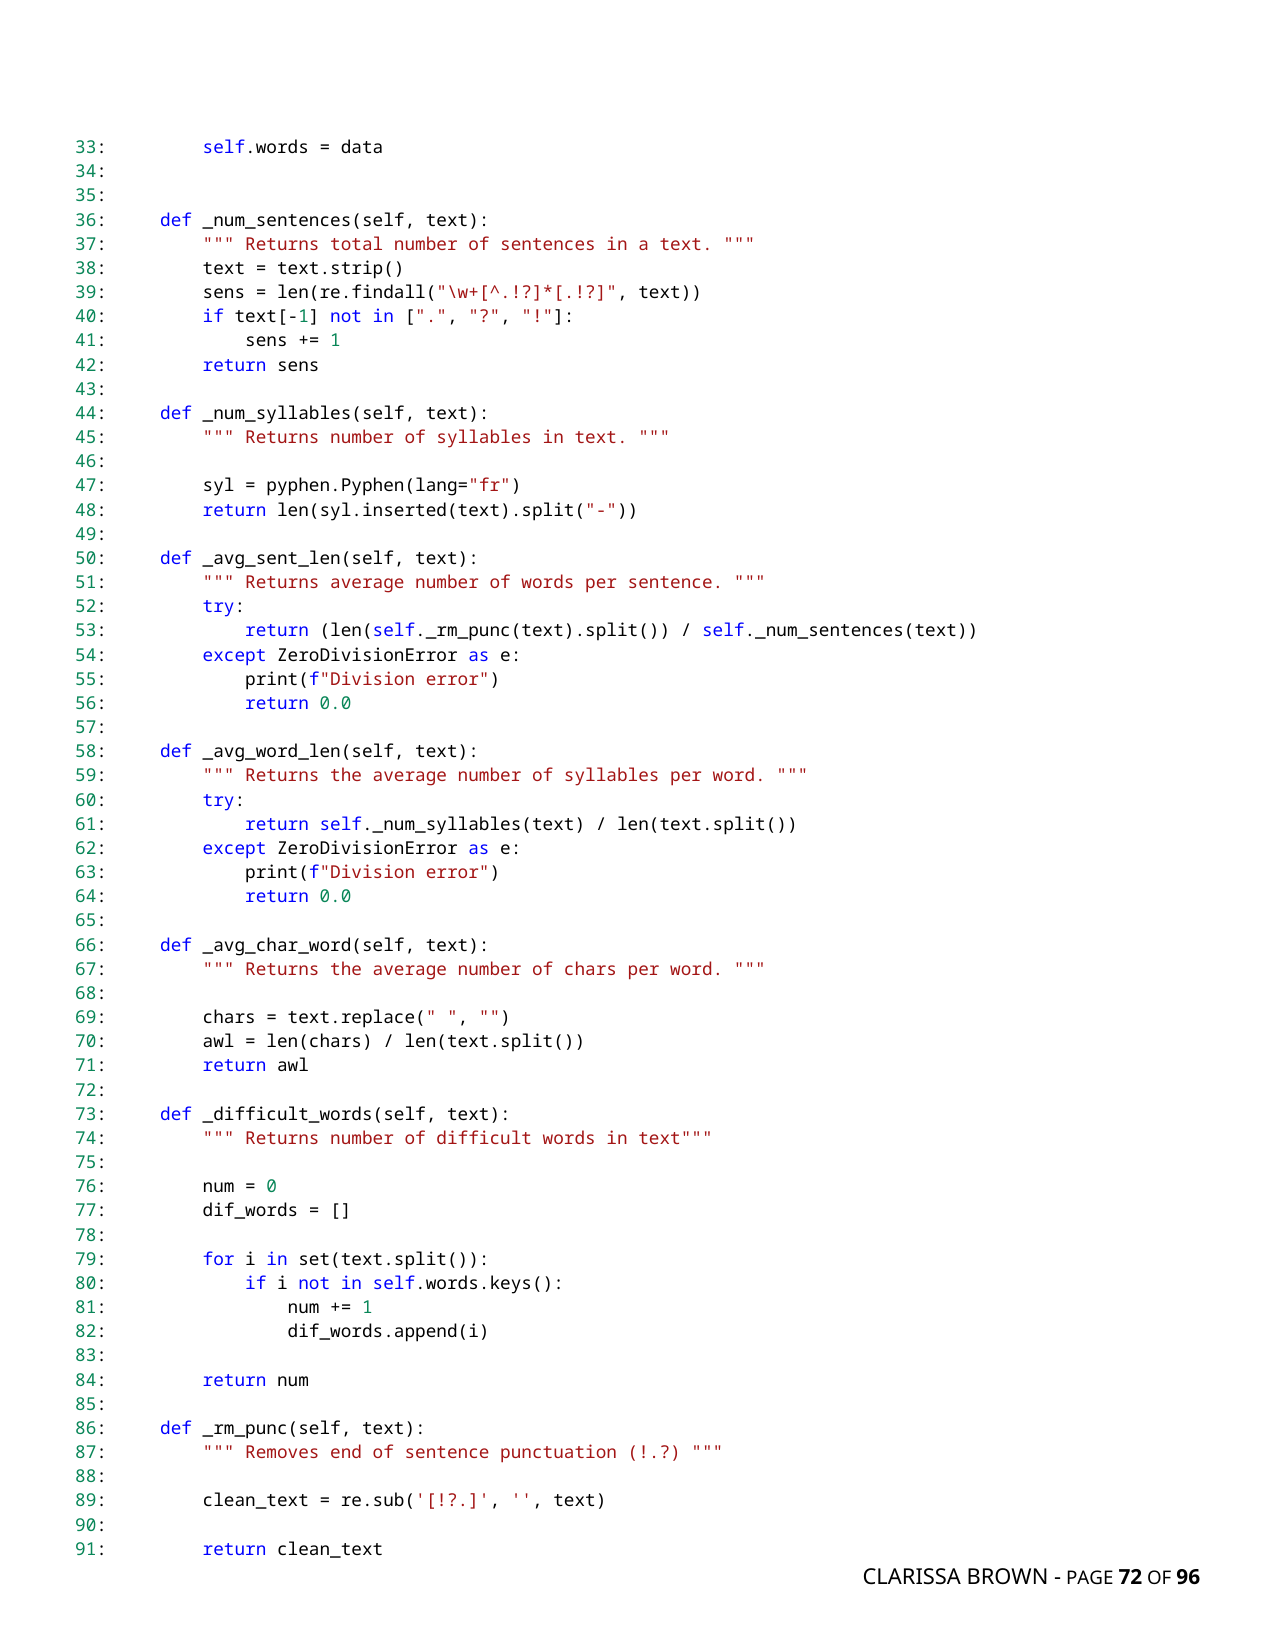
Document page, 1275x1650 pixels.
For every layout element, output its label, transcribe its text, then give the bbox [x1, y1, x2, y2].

text 60: try: [75, 787, 1200, 811]
text 82: dif_words.append(i) [75, 1319, 1200, 1343]
text 65: [75, 908, 1200, 932]
text 69: chars = text.replace(" ", "") [75, 1004, 1200, 1029]
text 53: return (len(self._rm_punc(text).split()) / self._num_sentences(text)) [75, 618, 1200, 642]
text 41: sens += 1 [75, 328, 1200, 352]
text 61: return self._num_syllables(text) / len(text.split()) [75, 811, 1200, 835]
text 75: [75, 1149, 1200, 1174]
text 37: """ Returns total number of sentences in a text. """ [75, 231, 1200, 255]
text 58: def _avg_word_len(self, text): [75, 739, 1200, 763]
text 70: awl = len(chars) / len(text.split()) [75, 1029, 1200, 1053]
text 42: return sens [75, 352, 1200, 376]
text 81: num += 1 [75, 1294, 1200, 1319]
text 76: num = 0 [75, 1174, 1200, 1198]
text 54: except ZeroDivisionError as e: [75, 642, 1200, 666]
text 74: """ Returns number of difficult words in text""" [75, 1125, 1200, 1149]
text 33: self.words = data [75, 134, 1200, 159]
text 84: return num [75, 1367, 1200, 1391]
text 46: [75, 449, 1200, 473]
text 90: [75, 1512, 1200, 1536]
text 91: return clean_text [75, 1536, 1200, 1560]
text 57: [75, 714, 1200, 739]
text 72: [75, 1077, 1200, 1101]
text 45: """ Returns number of syllables in text. """ [75, 424, 1200, 449]
text 34: [75, 159, 1200, 183]
text 77: dif_words = [] [75, 1198, 1200, 1222]
text 56: return 0.0 [75, 690, 1200, 714]
text 80: if i not in self.words.keys(): [75, 1270, 1200, 1294]
text 85: [75, 1391, 1200, 1415]
text 50: def _avg_sent_len(self, text): [75, 545, 1200, 569]
text 38: text = text.strip() [75, 255, 1200, 279]
text 47: syl = pyphen.Pyphen(lang="fr") [75, 473, 1200, 497]
text 78: [75, 1222, 1200, 1246]
text 63: print(f"Division error") [75, 859, 1200, 884]
text 89: clean_text = re.sub('[!?.]', '', text) [75, 1488, 1200, 1512]
text 52: try: [75, 594, 1200, 618]
text 39: sens = len(re.findall("\w+[^.!?]*[.!?]", text)) [75, 279, 1200, 304]
text 40: if text[-1] not in [".", "?", "!"]: [75, 304, 1200, 328]
text 49: [75, 521, 1200, 545]
text 68: [75, 980, 1200, 1004]
text 88: [75, 1464, 1200, 1488]
text 43: [75, 376, 1200, 400]
text 87: """ Removes end of sentence punctuation (!.?) """ [75, 1439, 1200, 1464]
text 73: def _difficult_words(self, text): [75, 1101, 1200, 1125]
text 64: return 0.0 [75, 884, 1200, 908]
text 51: """ Returns average number of words per sentence. """ [75, 569, 1200, 594]
text 48: return len(syl.inserted(text).split("-")) [75, 497, 1200, 521]
text 62: except ZeroDivisionError as e: [75, 835, 1200, 859]
text 66: def _avg_char_word(self, text): [75, 932, 1200, 956]
text 35: [75, 183, 1200, 207]
text 44: def _num_syllables(self, text): [75, 400, 1200, 424]
text 83: [75, 1343, 1200, 1367]
text 71: return awl [75, 1053, 1200, 1077]
text 79: for i in set(text.split()): [75, 1246, 1200, 1270]
text 55: print(f"Division error") [75, 666, 1200, 690]
text 59: """ Returns the average number of syllables per word. """ [75, 763, 1200, 787]
text 36: def _num_sentences(self, text): [75, 207, 1200, 231]
text 86: def _rm_punc(self, text): [75, 1415, 1200, 1439]
text 67: """ Returns the average number of chars per word. """ [75, 956, 1200, 980]
